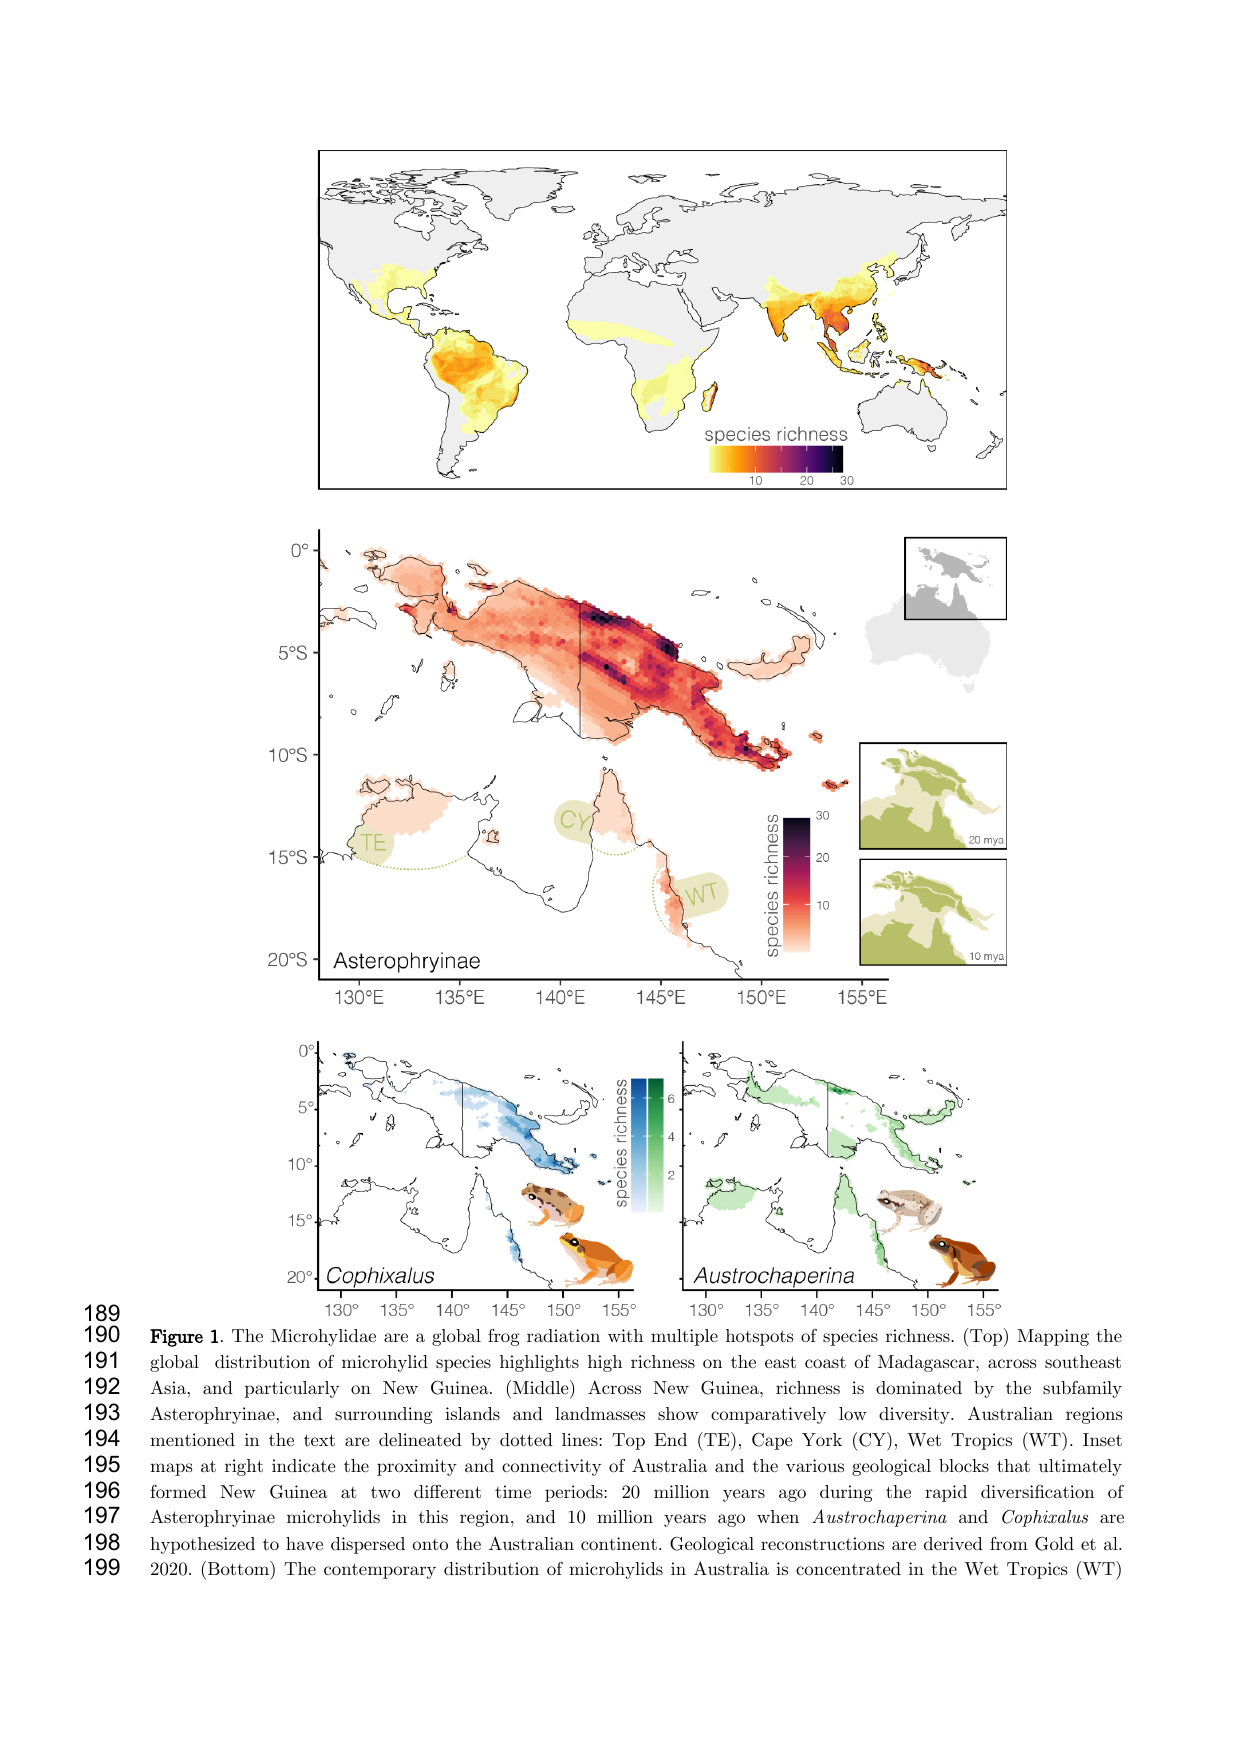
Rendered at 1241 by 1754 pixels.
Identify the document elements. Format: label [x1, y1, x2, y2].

picture [267, 150, 1007, 1322]
text [150, 1321, 1124, 1581]
